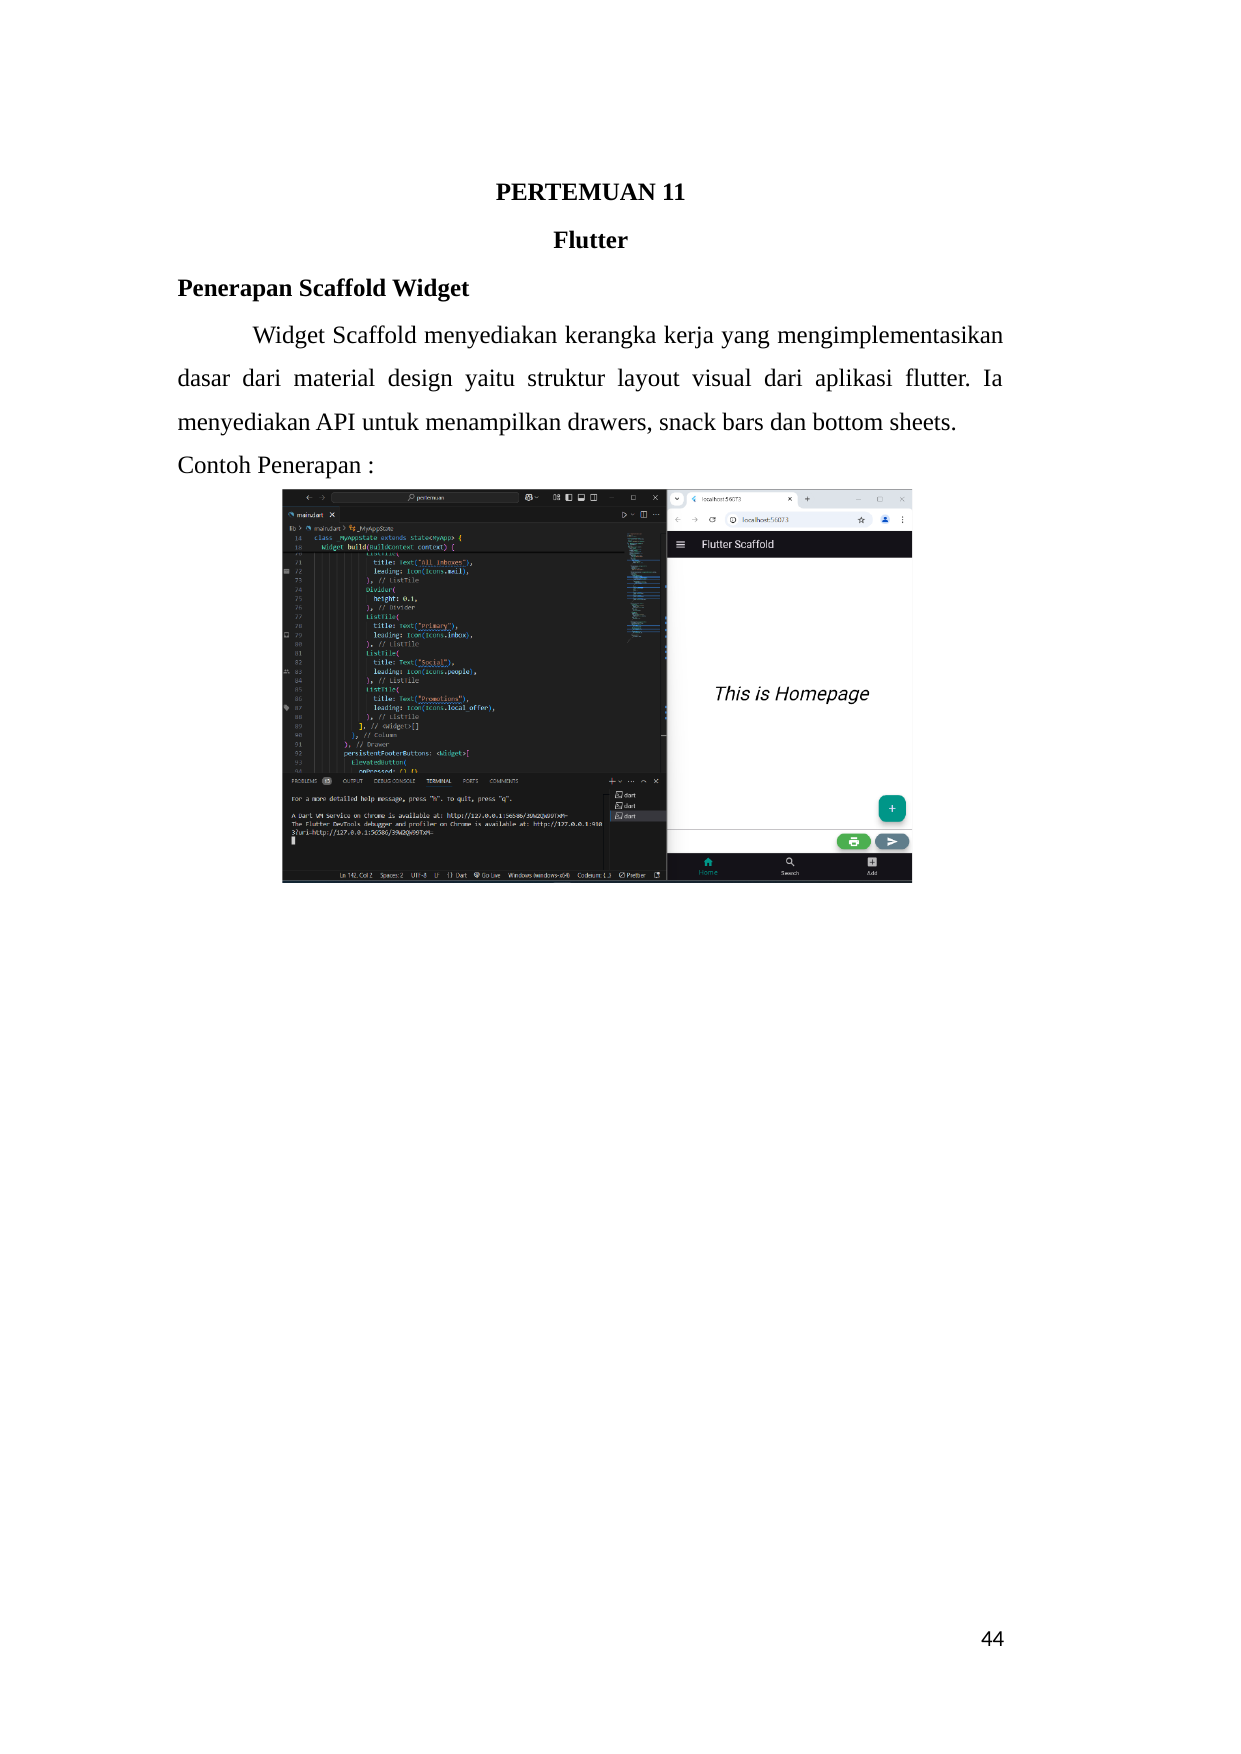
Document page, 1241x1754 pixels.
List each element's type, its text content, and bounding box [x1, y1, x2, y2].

picture [282, 489, 913, 883]
text PERTEMUAN 11 [177, 177, 1004, 206]
text Widget Scaffold menyediakan kerangka kerja yang mengimplementasikan dasar dari material design yaitu struktur layout visual dari aplikasi flutter. Ia menyediakan API untuk menampilkan drawers, snack bars dan bottom sheets. [177, 320, 1004, 435]
text Contoh Penerapan : [177, 450, 1004, 478]
text Penerapan Scaffold Widget [177, 273, 1004, 301]
text Flutter [177, 225, 1004, 254]
